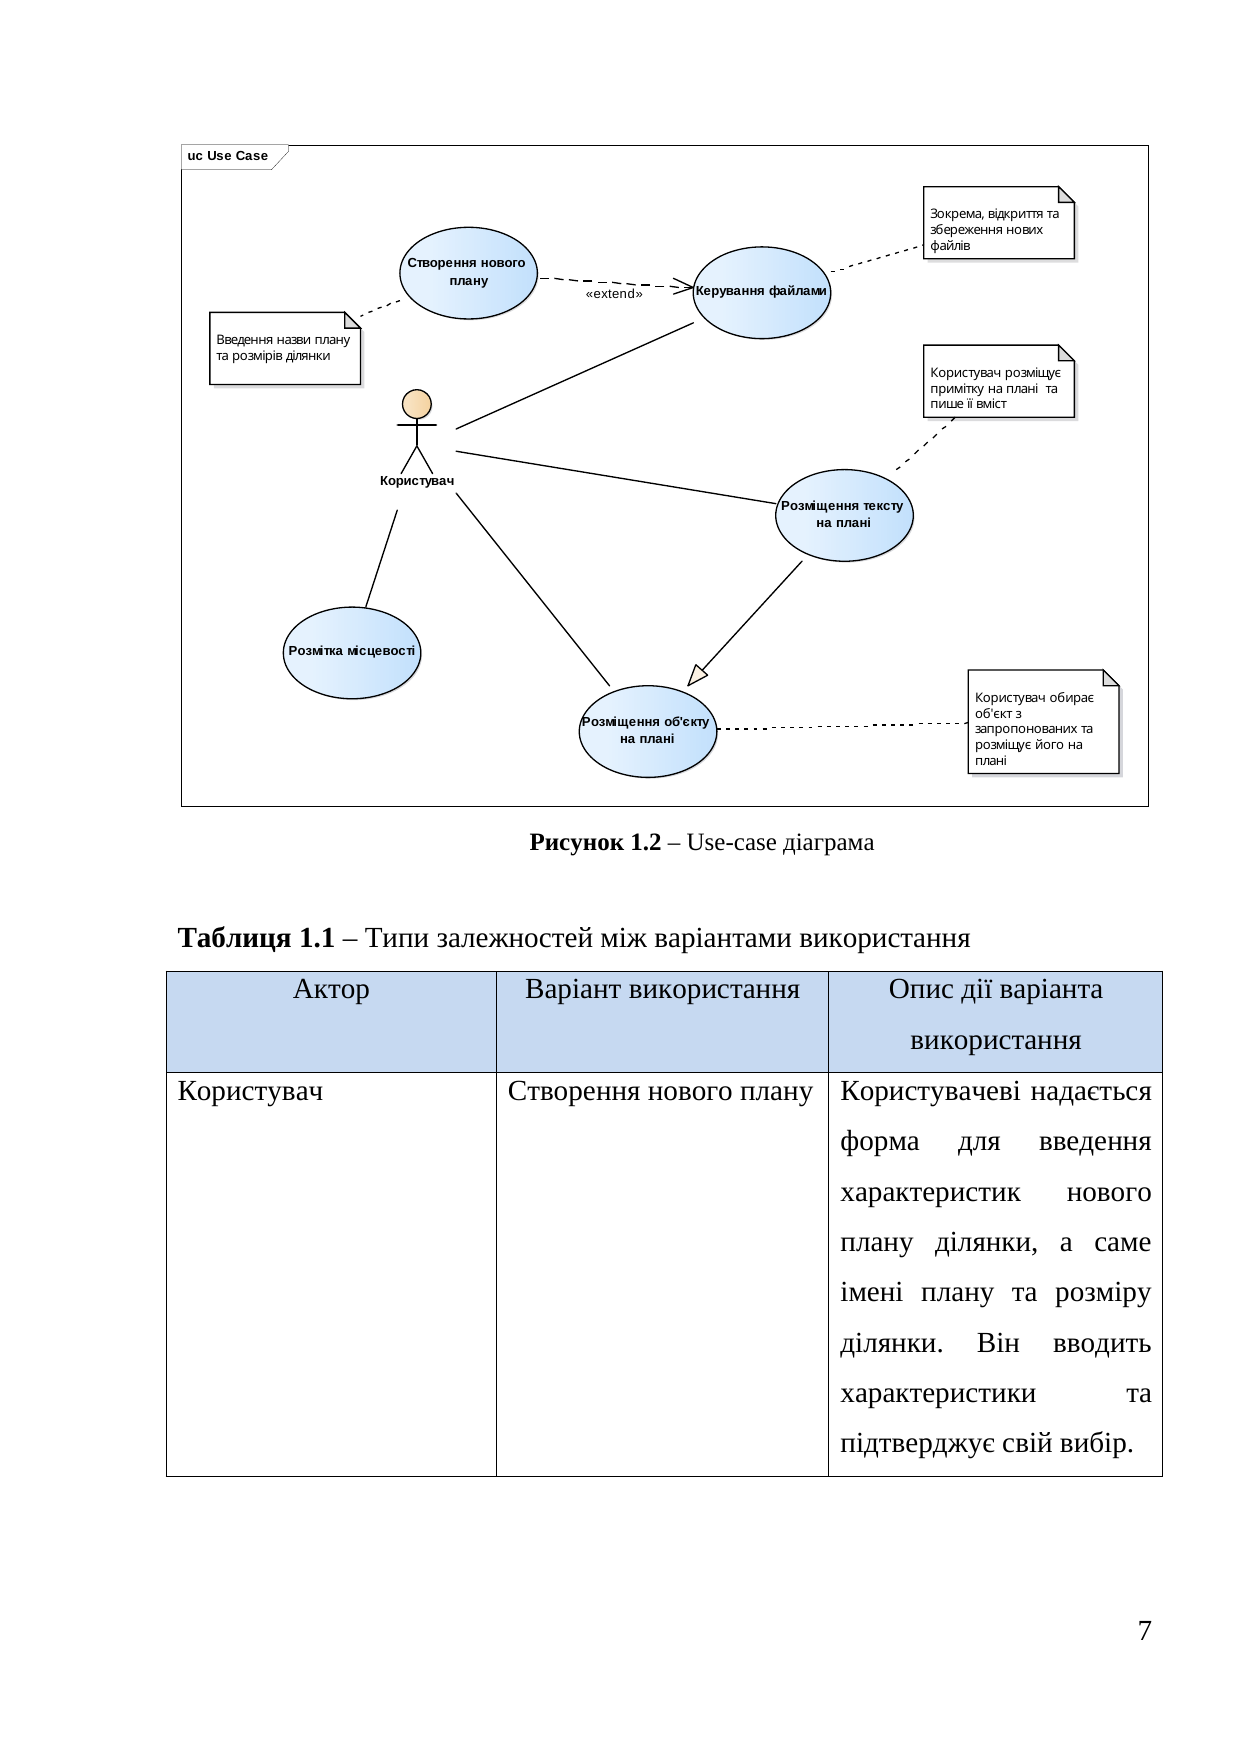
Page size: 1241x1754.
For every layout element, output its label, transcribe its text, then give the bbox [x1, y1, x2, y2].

table_header Варіант використання [497, 972, 828, 1072]
table_header Опис дії варіанта використання [829, 972, 1162, 1072]
table_cell Користувач [167, 1073, 496, 1476]
table_header Актор [167, 972, 496, 1072]
text Рисунок 1.2 – Use-case діаграма [177, 827, 1152, 856]
table_cell Створення нового плану [497, 1073, 828, 1476]
table_cell Користувачеві надається форма для введення характеристик нового плану ділянки, а саме імені плану та розміру ділянки. Він вводить характеристики та підтверджує свій вибір. [829, 1073, 1162, 1476]
text Таблиця 1.1 – Типи залежностей між варіантами використання [177, 920, 1152, 954]
